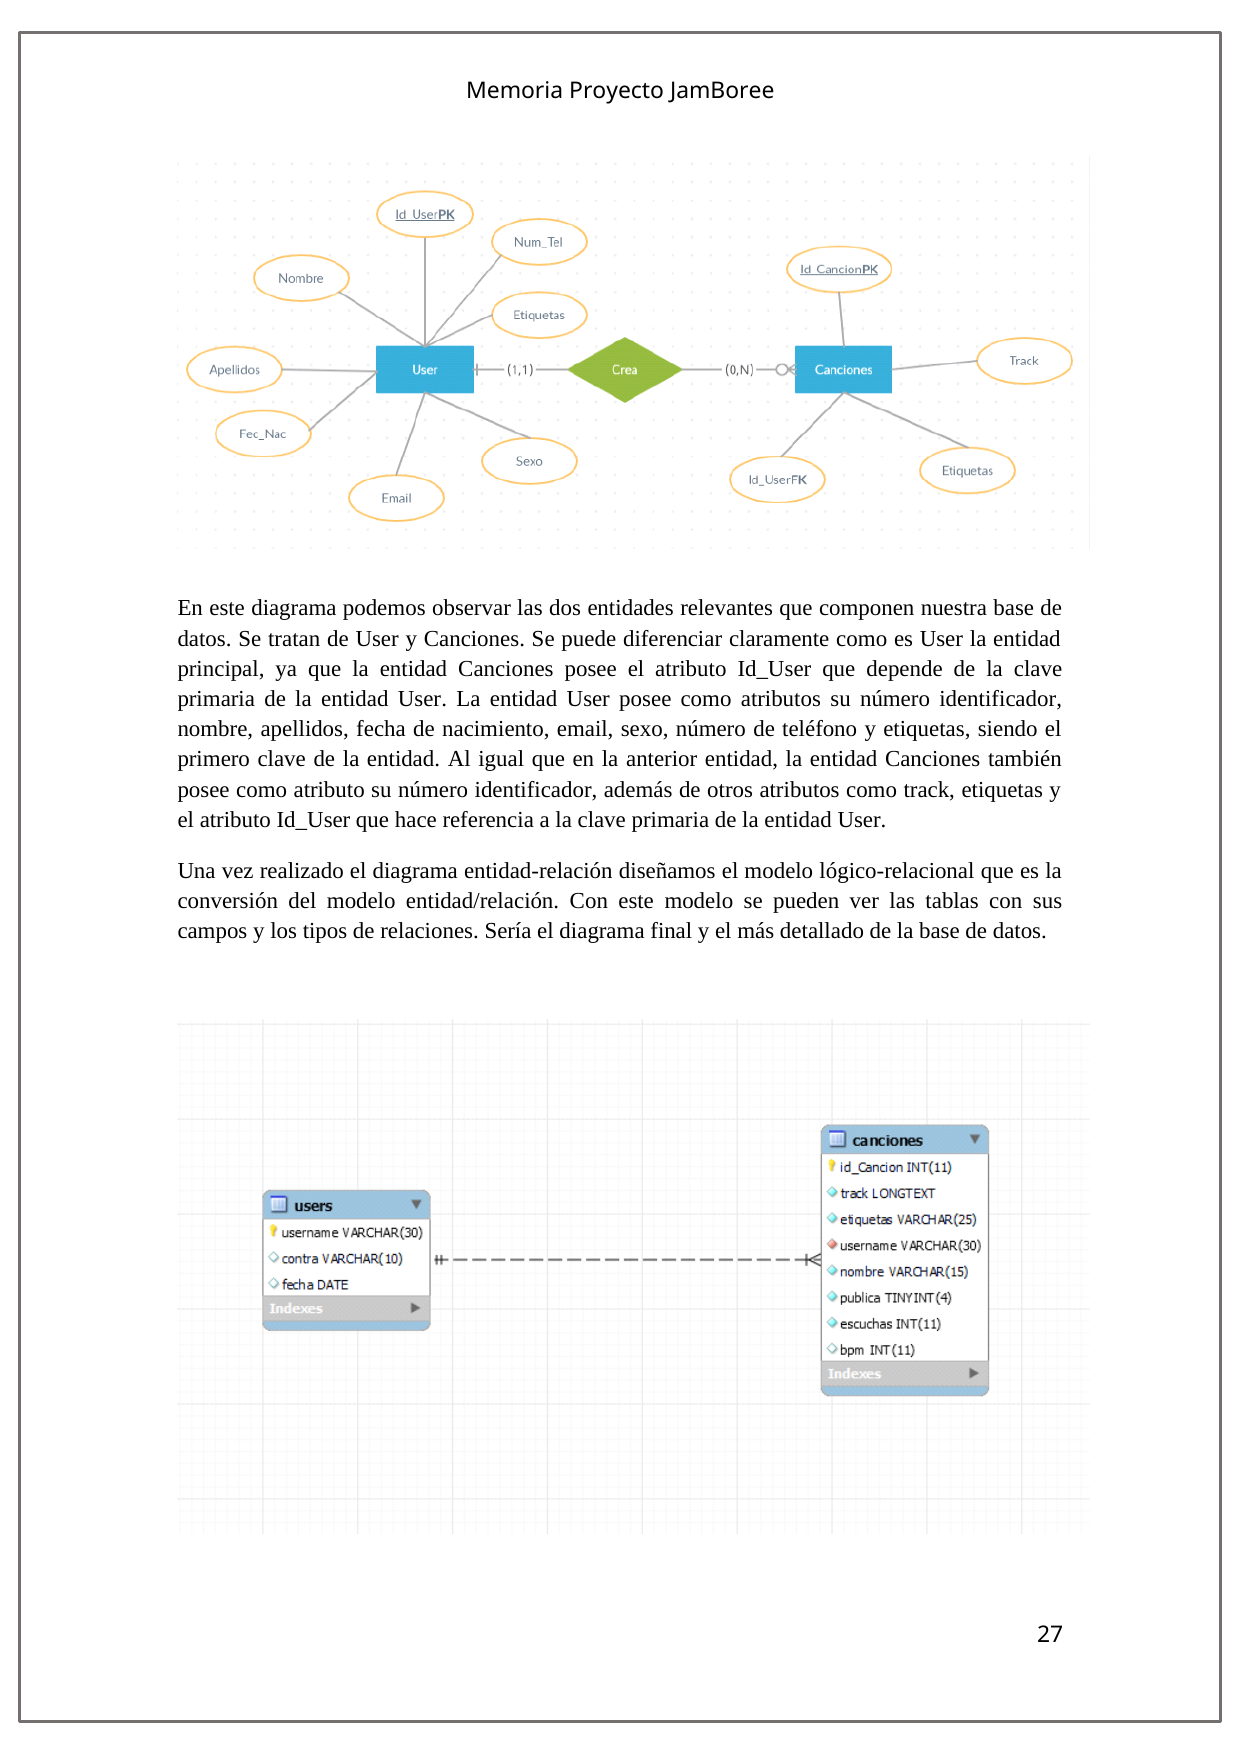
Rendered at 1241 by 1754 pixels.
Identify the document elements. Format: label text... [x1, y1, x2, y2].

picture [177, 156, 1090, 549]
text En este diagrama podemos observar las dos entidades relevantes que componen nuestra base de datos. Se tratan de User y Canciones. Se puede diferenciar claramente como es User la entidad principal, ya que la entidad Canciones posee el atributo Id_User que depende de la clave primaria de la entidad User. La entidad User posee como atributos su número identificador, nombre, apellidos, fecha de nacimiento, email, sexo, número de teléfono y etiquetas, siendo el primero clave de la entidad. Al igual que en la anterior entidad, la entidad Canciones también posee como atributo su número identificador, además de otros atributos como track, etiquetas y el atributo Id_User que hace referencia a la clave primaria de la entidad User. [177, 594, 1063, 832]
picture [177, 1019, 1090, 1534]
text Una vez realizado el diagrama entidad-relación diseñamos el modelo lógico-relacional que es la conversión del modelo entidad/relación. Con este modelo se pueden ver las tablas con sus campos y los tipos de relaciones. Sería el diagrama final y el más detallado de la base de datos. [177, 857, 1063, 944]
